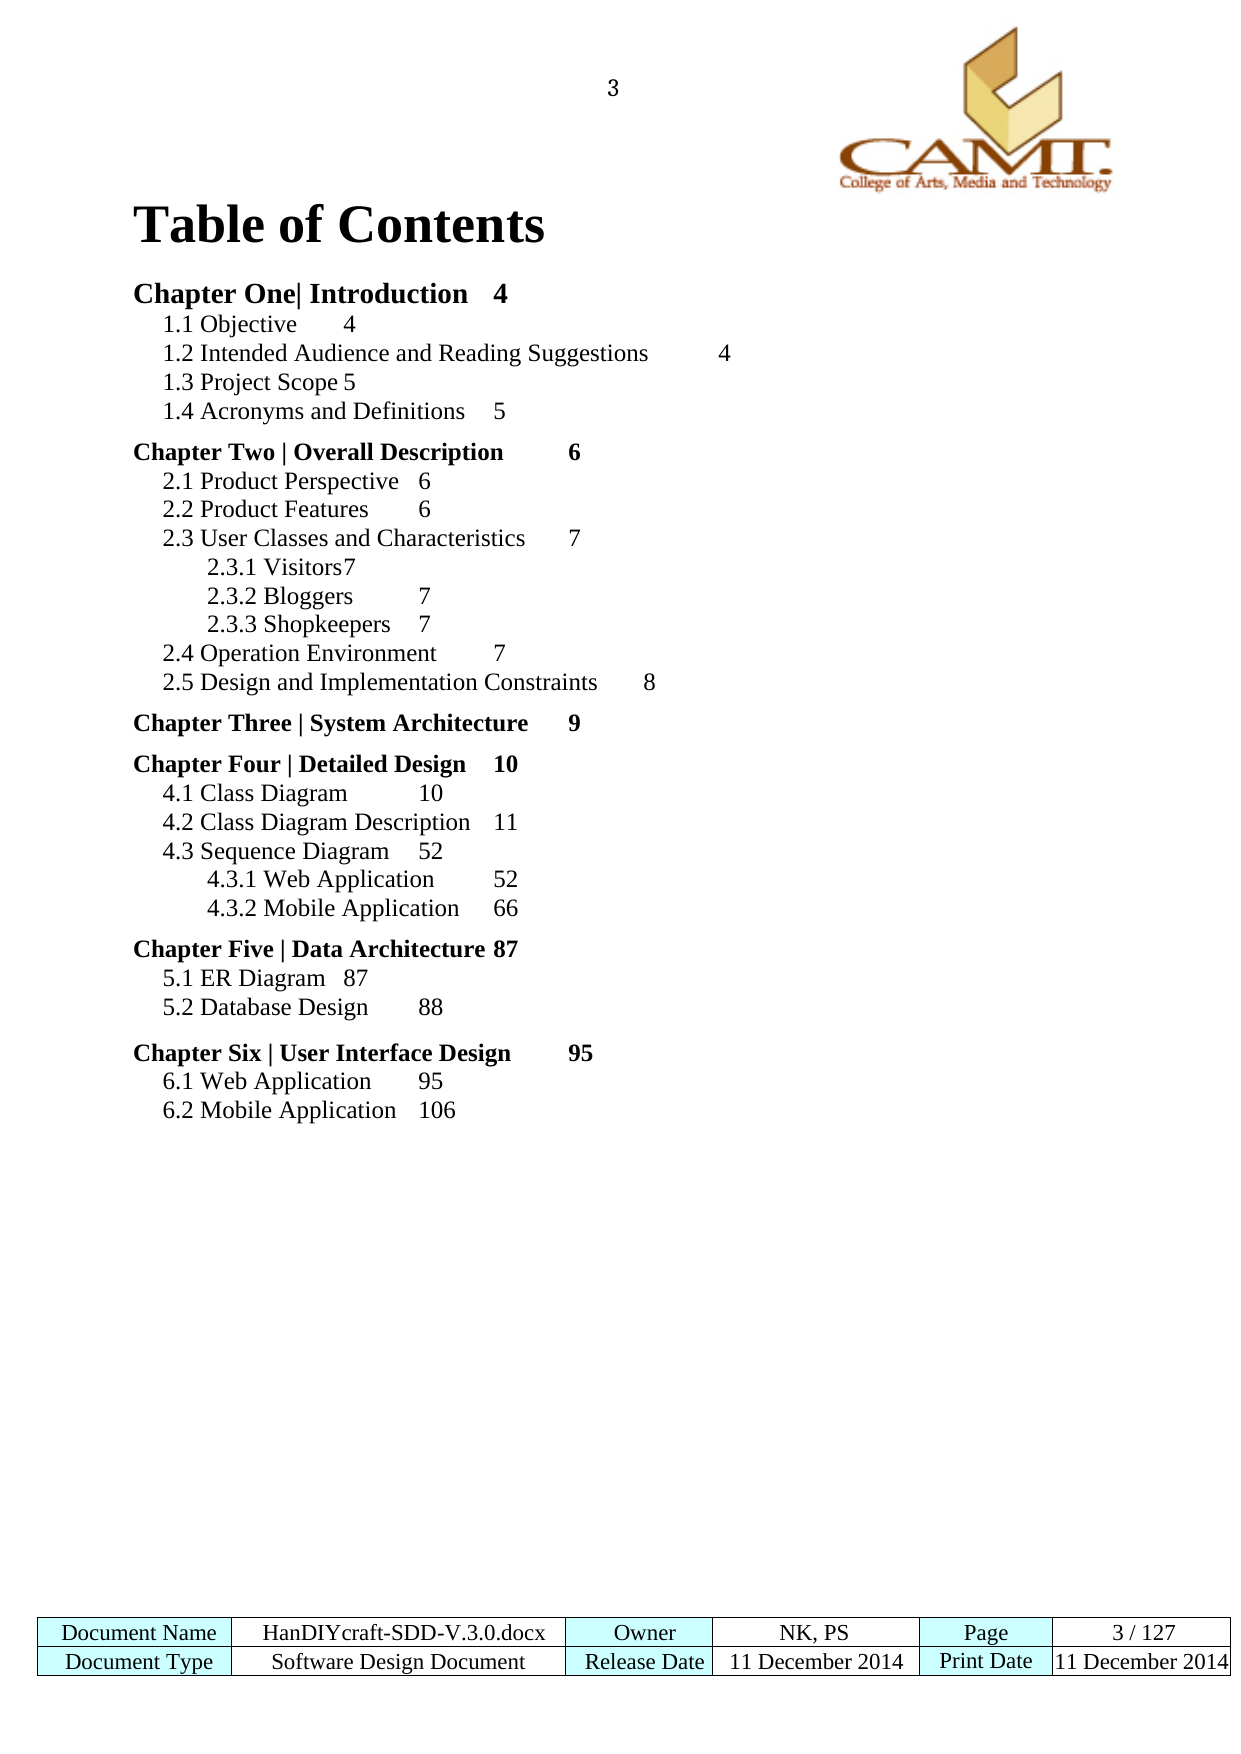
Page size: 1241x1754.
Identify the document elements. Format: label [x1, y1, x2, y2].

picture [755, 18, 1221, 207]
